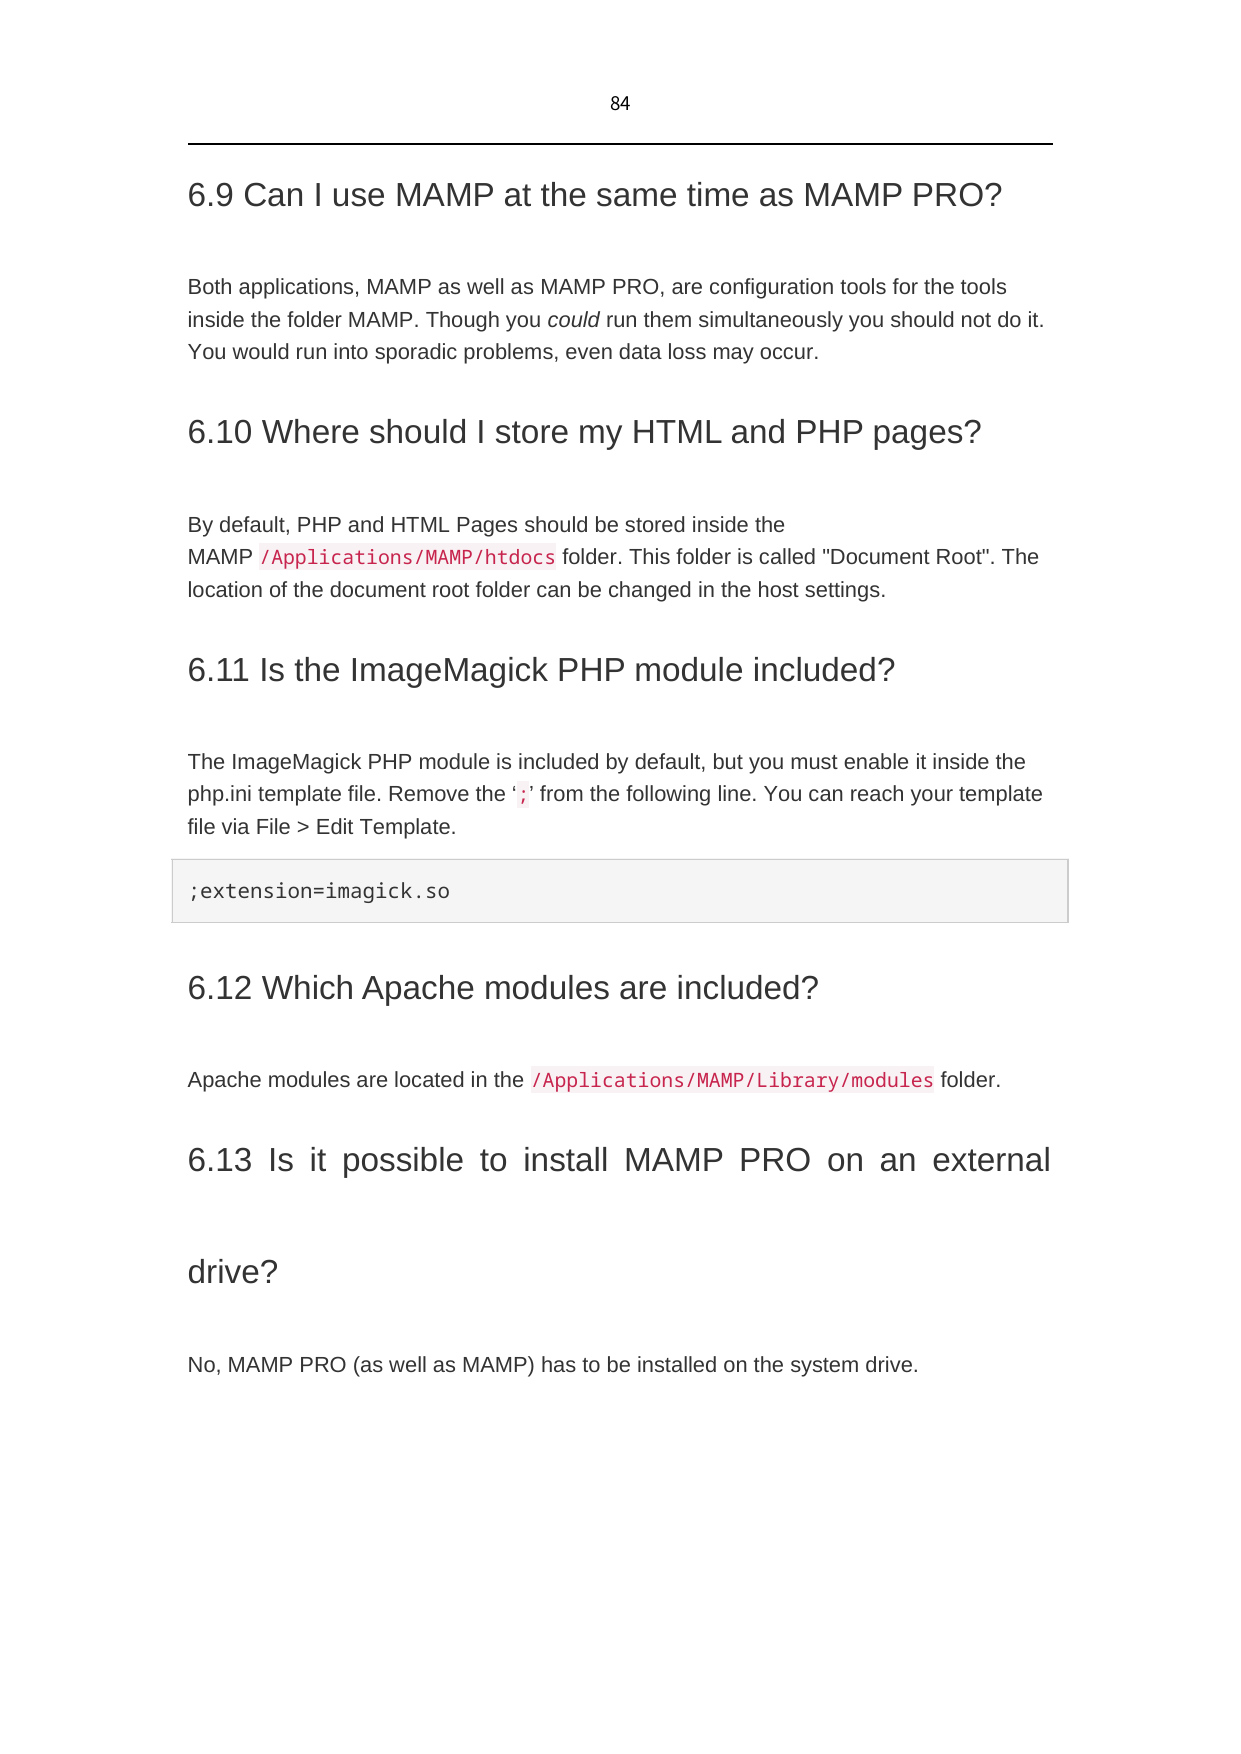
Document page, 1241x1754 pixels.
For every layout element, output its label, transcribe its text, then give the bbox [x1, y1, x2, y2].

text Apache modules are located in the /Applications/MAMP/Library/modules folder. [187, 1063, 1053, 1096]
subtitle 6.11 Is the ImageMagick PHP module included? [187, 637, 1053, 702]
subtitle 6.9 Can I use MAMP at the same time as MAMP PRO? [187, 162, 1053, 227]
subtitle 6.13 Is it possible to install MAMP PRO on an external drive? [187, 1127, 1053, 1304]
text No, MAMP PRO (as well as MAMP) has to be installed on the system drive. [187, 1348, 1053, 1381]
text ;extension=imagick.so [173, 860, 1067, 922]
text The ImageMagick PHP module is included by default, but you must enable it inside the php.ini template file. Remove the ‘;’ from the following line. You can reach your template file via File > Edit Template. [187, 745, 1053, 843]
subtitle 6.10 Where should I store my HTML and PHP pages? [187, 399, 1053, 464]
subtitle 6.12 Which Apache modules are included? [187, 954, 1053, 1019]
text By default, PHP and HTML Pages should be stored inside the MAMP /Applications/MAMP/htdocs folder. This folder is called "Document Root". The location of the document root folder can be changed in the host settings. [187, 508, 1053, 606]
text Both applications, MAMP as well as MAMP PRO, are configuration tools for the tools inside the folder MAMP. Though you could run them simultaneously you should not do it. You would run into sporadic problems, even data loss may occur. [187, 271, 1053, 368]
